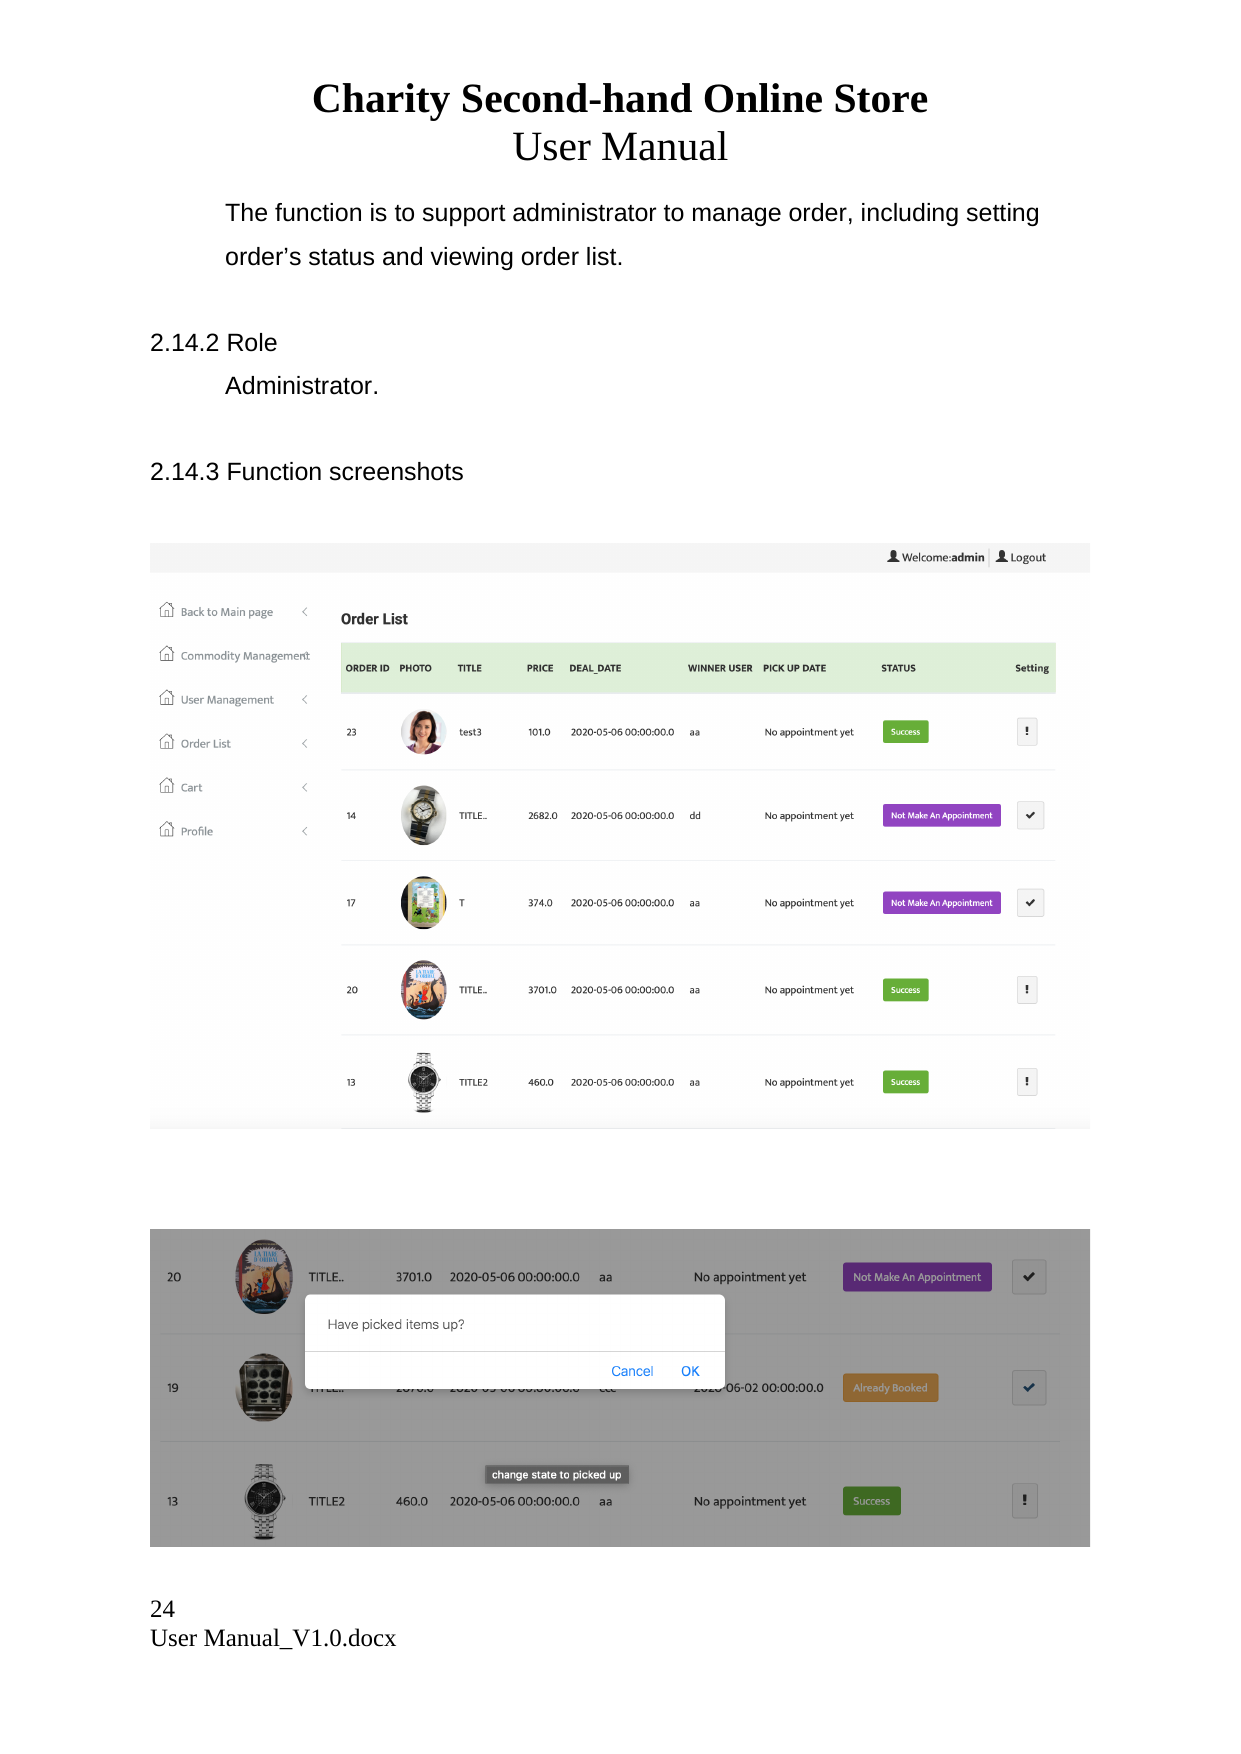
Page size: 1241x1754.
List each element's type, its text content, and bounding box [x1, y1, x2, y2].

text 2.14.2 Role [150, 328, 1090, 357]
text The function is to support administrator to manage order, including setting order’s status and viewing order list. [225, 198, 1090, 270]
text Administrator. [150, 371, 1090, 400]
picture [150, 1229, 1091, 1547]
picture [150, 543, 1091, 1129]
text 2.14.3 Function screenshots [150, 457, 1090, 486]
